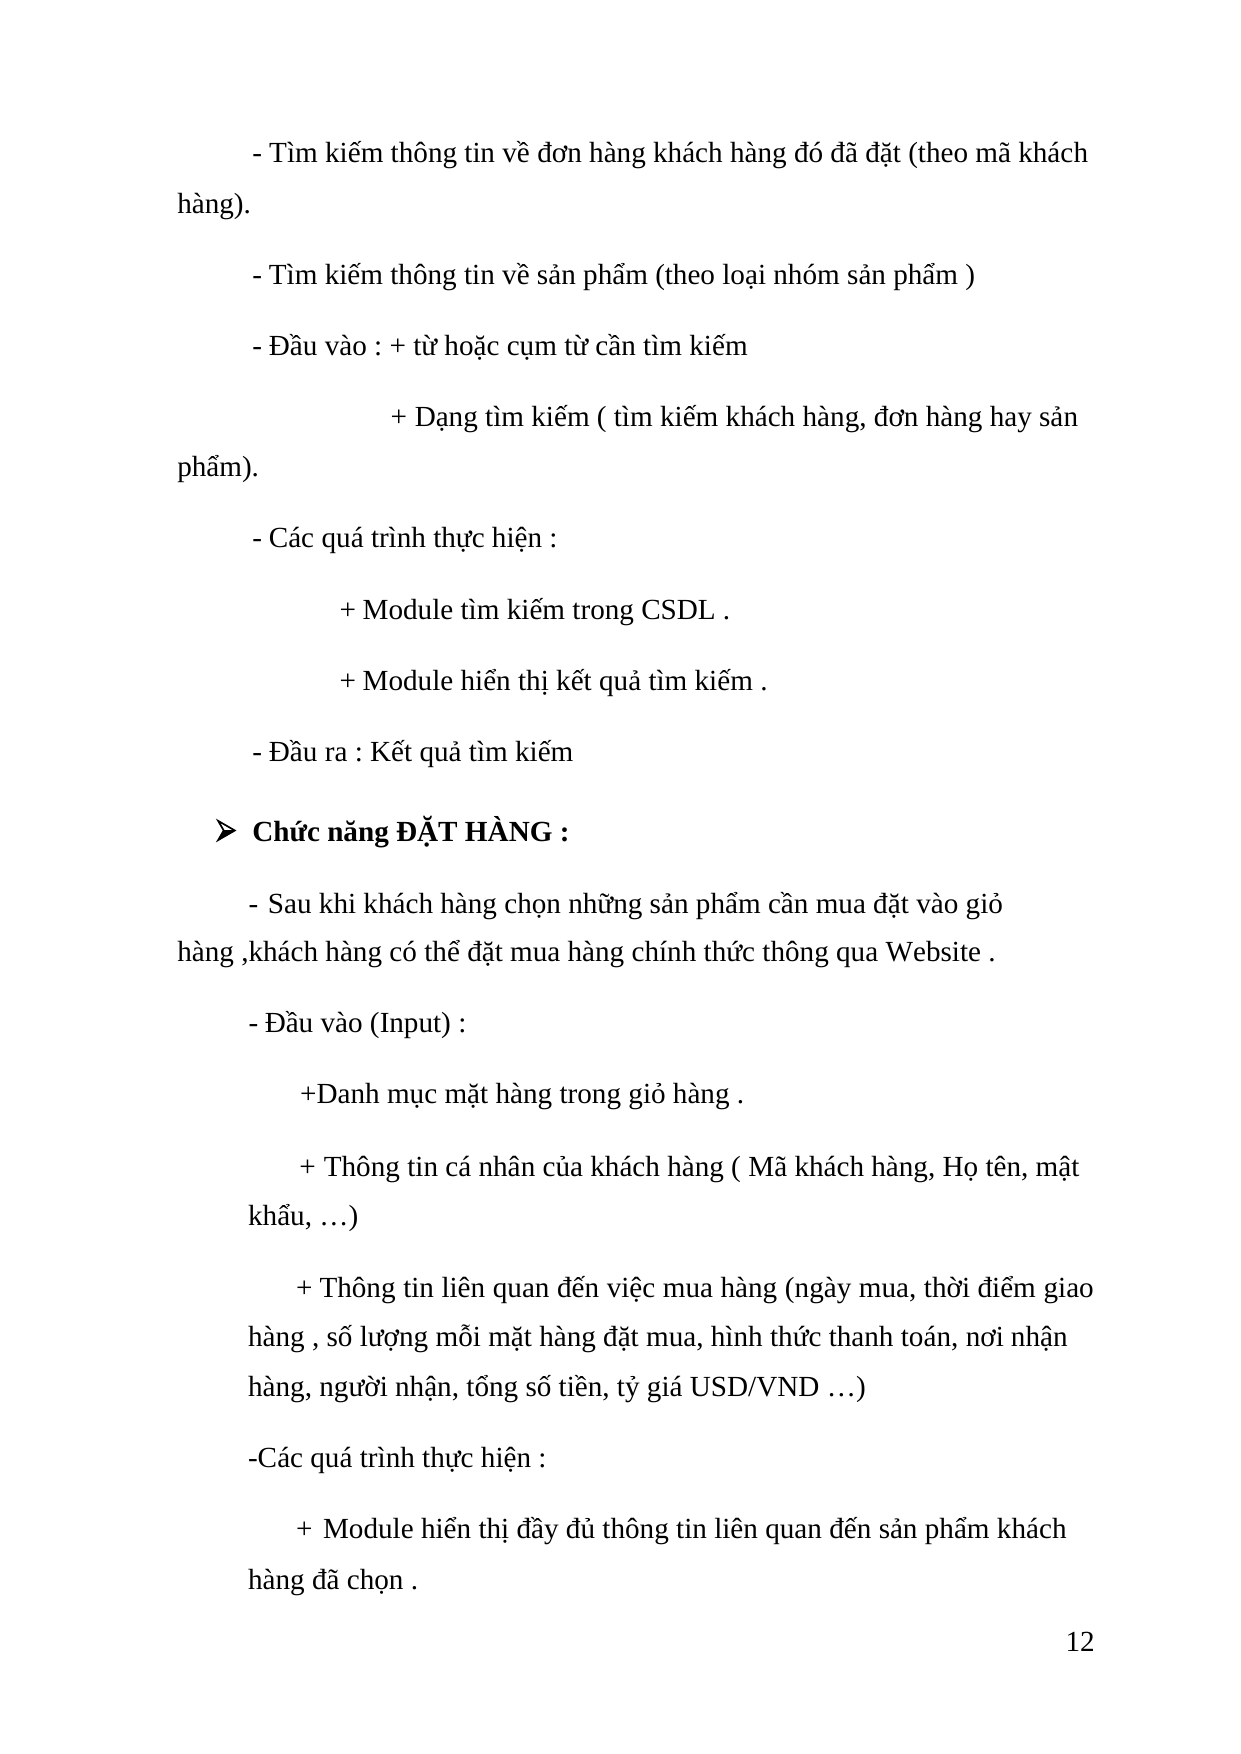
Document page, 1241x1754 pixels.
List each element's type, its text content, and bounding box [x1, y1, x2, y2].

list Thông tin liên quan đến việc mua hàng (ngày mua, thời điểm giao hàng , số lượng mỗi mặt hàng đặt mua, hình thức thanh toán, nơi nhận [248, 1270, 1094, 1352]
text +Danh mục mặt hàng trong giỏ hàng . [300, 1077, 1094, 1110]
text hàng, người nhận, tổng số tiền, tỷ giá USD/VND …) [248, 1369, 1094, 1402]
text -Các quá trình thực hiện : [248, 1440, 1094, 1474]
list Tìm kiếm thông tin về sản phẩm (theo loại nhóm sản phẩm ) [252, 257, 1094, 291]
text hàng đã chọn . [248, 1562, 1094, 1595]
list Đầu vào (Input) : [248, 1006, 1094, 1039]
list Chức năng ĐẶT HÀNG : [214, 814, 1094, 847]
list Đầu vào : + từ hoặc cụm từ cần tìm kiếm [252, 328, 1094, 362]
list Module hiển thị kết quả tìm kiếm . [339, 663, 1094, 696]
list Module tìm kiếm trong CSDL . [339, 592, 1094, 625]
text hàng). [177, 186, 1094, 219]
list Các quá trình thực hiện : [252, 521, 1094, 554]
list Sau khi khách hàng chọn những sản phẩm cần mua đặt vào giỏ hàng ,khách hàng có thể đặt mua hàng chính thức thông qua Website . [177, 886, 1094, 968]
text phẩm). [177, 449, 1094, 483]
list Thông tin cá nhân của khách hàng ( Mã khách hàng, Họ tên, mật khẩu, …) [248, 1149, 1094, 1231]
text - Tìm kiếm thông tin về đơn hàng khách hàng đó đã đặt (theo mã khách [252, 135, 1094, 169]
text 12 [150, 1624, 1094, 1657]
list Dạng tìm kiếm ( tìm kiếm khách hàng, đơn hàng hay sản [390, 399, 1094, 433]
list Module hiển thị đầy đủ thông tin liên quan đến sản phẩm khách [296, 1511, 1094, 1545]
list Đầu ra : Kết quả tìm kiếm [252, 734, 1094, 768]
